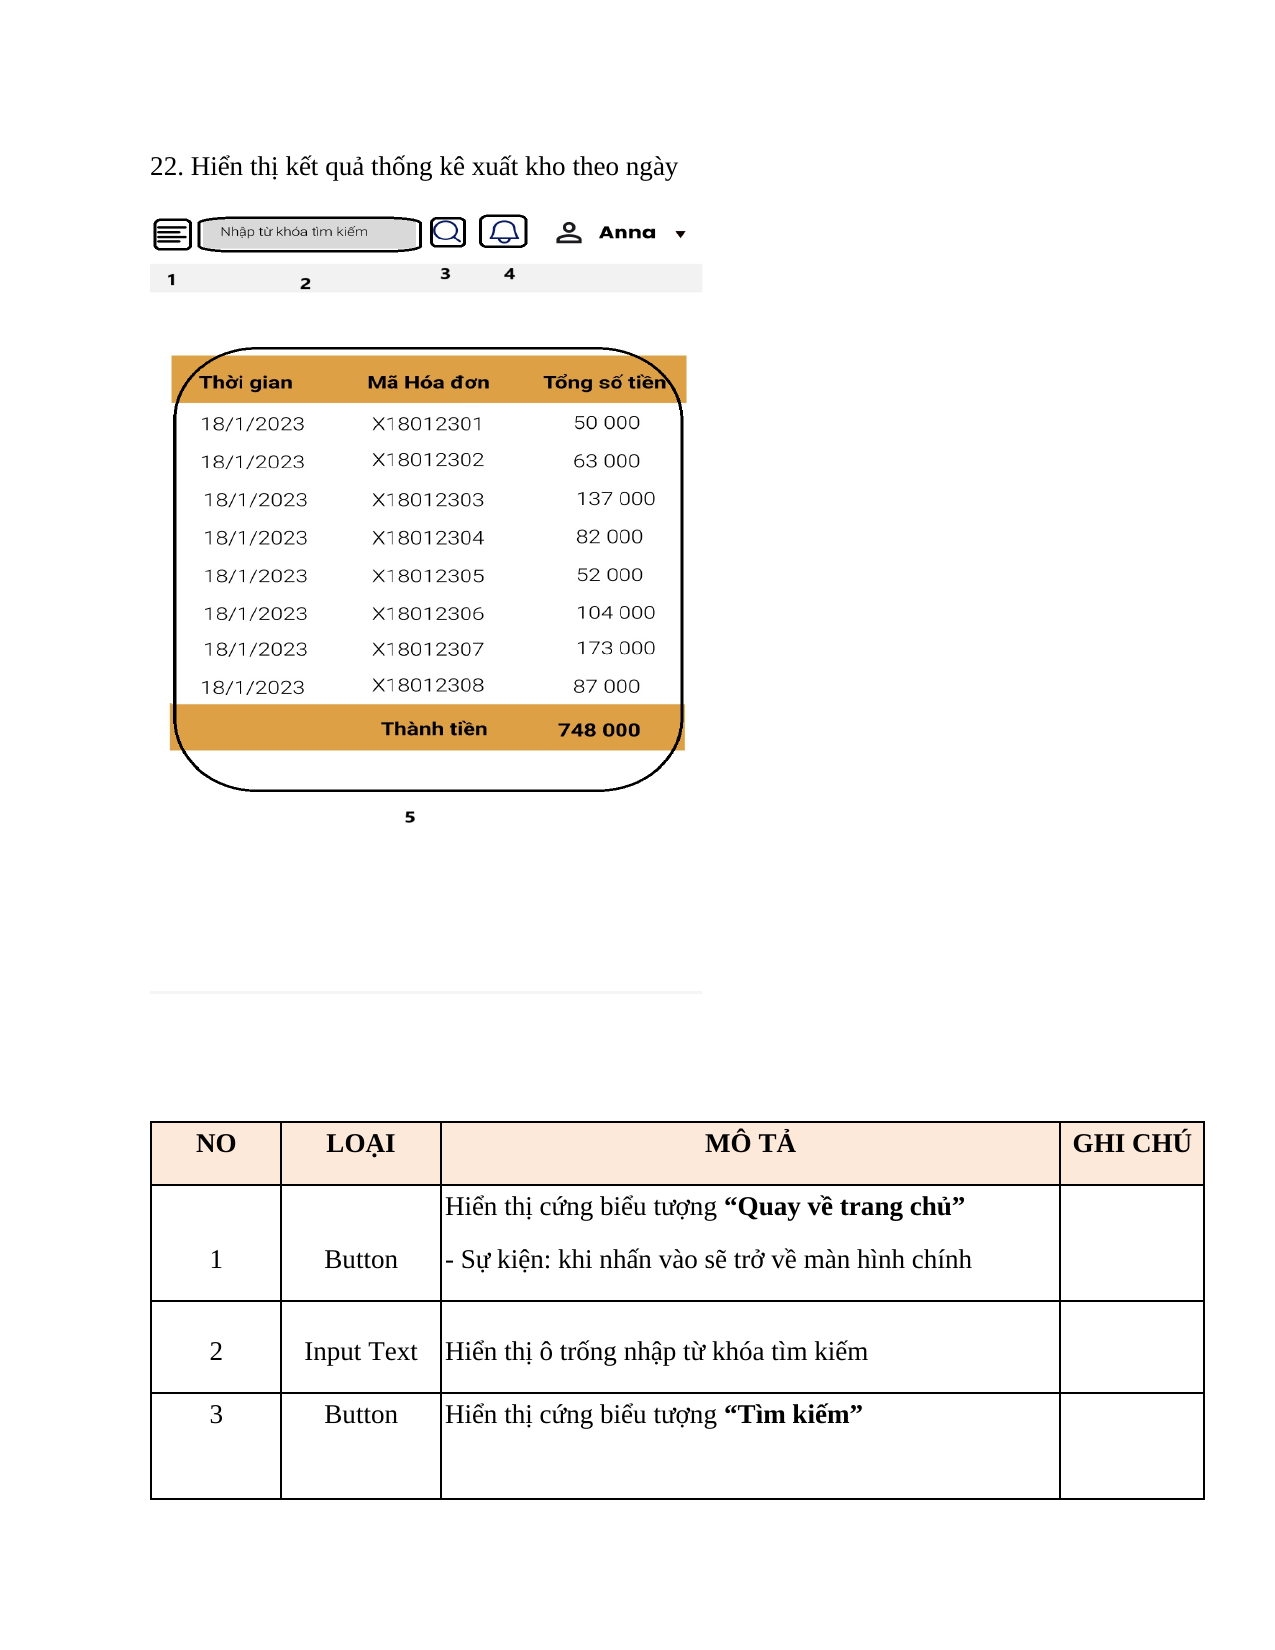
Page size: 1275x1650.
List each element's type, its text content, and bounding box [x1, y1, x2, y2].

table_cell [1061, 1302, 1203, 1392]
table_cell Input Text [282, 1302, 440, 1392]
table_cell Button [282, 1394, 440, 1498]
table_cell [442, 1394, 1059, 1498]
picture [150, 202, 703, 994]
table_cell Hiển thị cứng biểu tượng “Quay về trang chủ” - Sự kiện: khi nhấn vào sẽ trở về màn hình chính [442, 1186, 1059, 1300]
table_cell Hiển thị ô trống nhập từ khóa tìm kiếm [442, 1302, 1059, 1392]
table_header LOẠI [282, 1123, 440, 1184]
table_cell [1061, 1394, 1203, 1498]
text 22. Hiển thị kết quả thống kê xuất kho theo ngày [150, 150, 1125, 181]
table_header NO [152, 1123, 280, 1184]
table_cell Button [282, 1186, 440, 1300]
table_header GHI CHÚ [1061, 1123, 1203, 1184]
table_cell 1 [152, 1186, 280, 1300]
table_cell 3 [152, 1394, 280, 1498]
table_cell 2 [152, 1302, 280, 1392]
table_header MÔ TẢ [442, 1123, 1059, 1184]
table_cell [1061, 1186, 1203, 1300]
